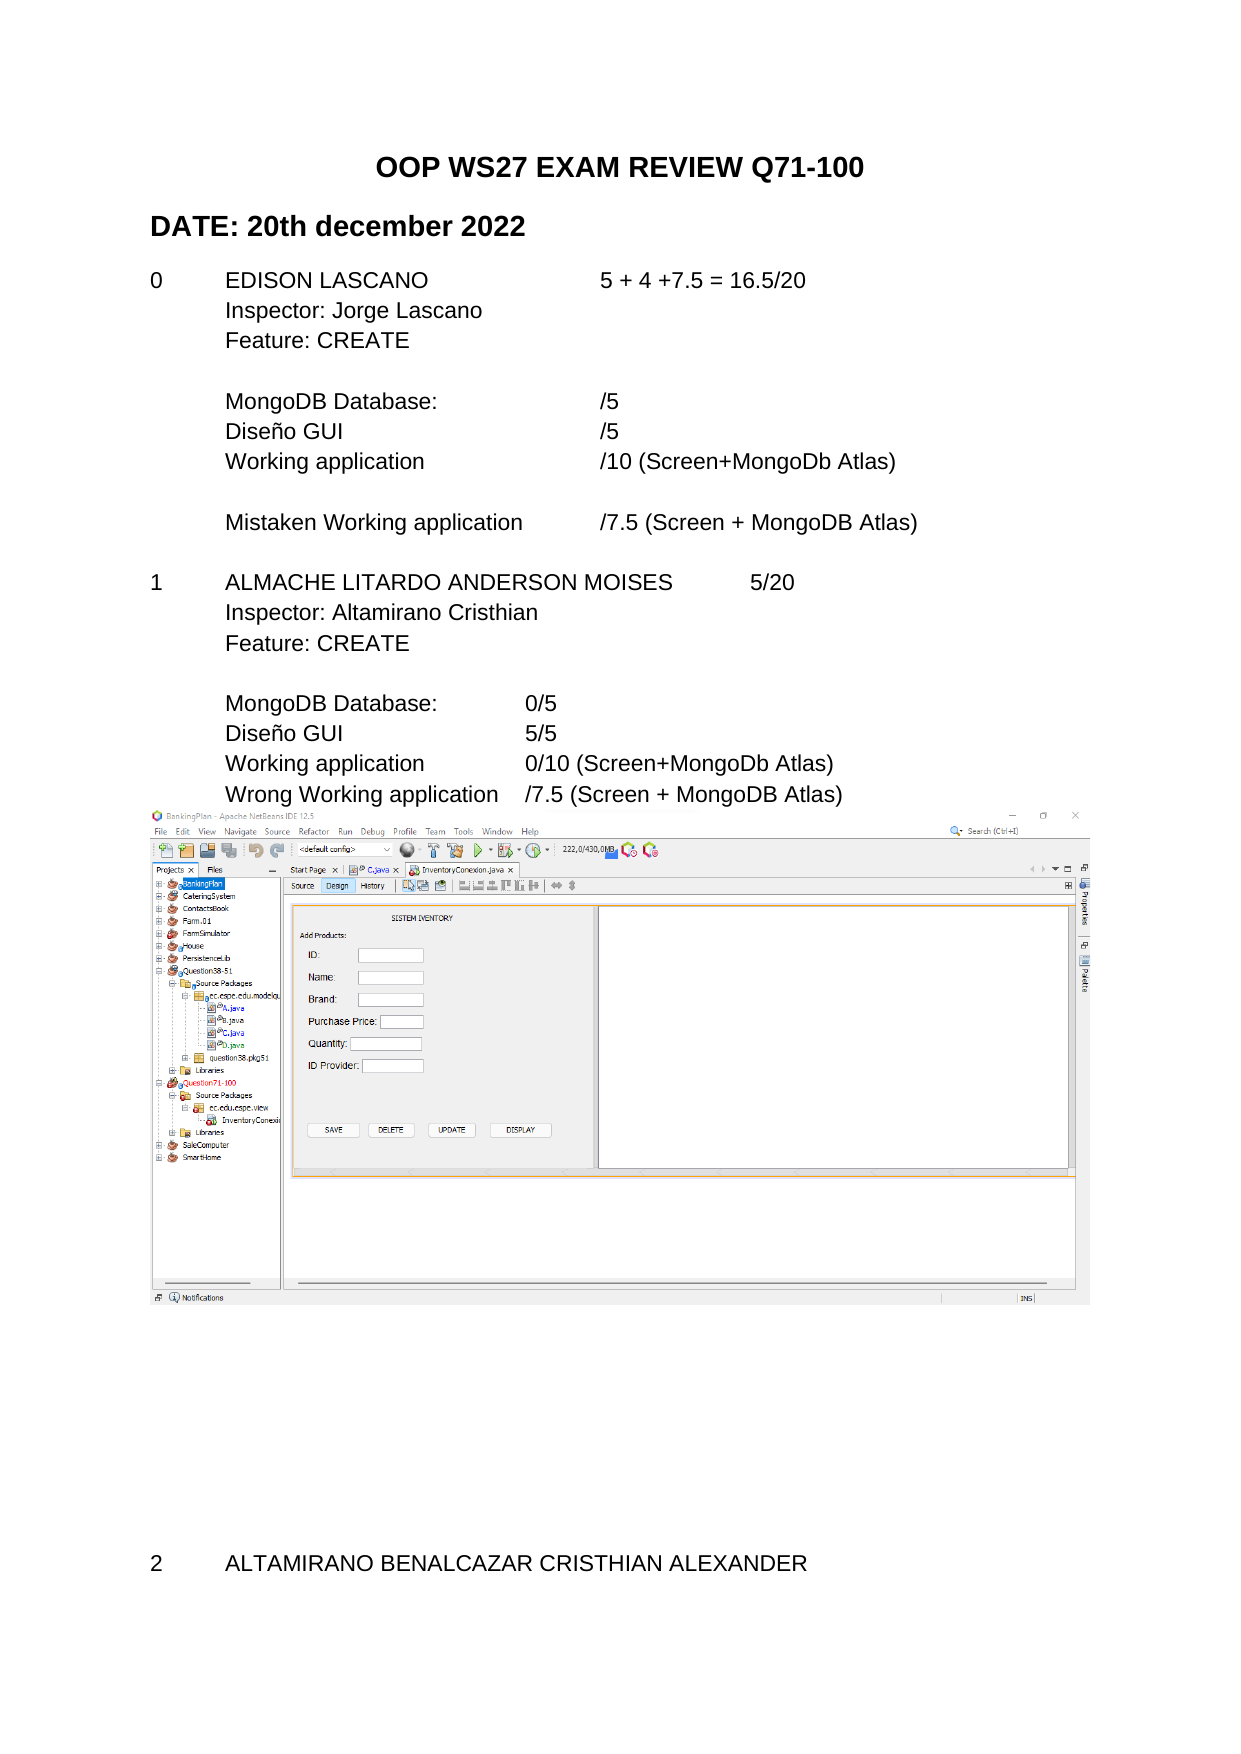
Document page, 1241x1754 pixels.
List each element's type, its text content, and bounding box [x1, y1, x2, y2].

text DATE: 20th december 2022 [150, 208, 1090, 242]
text Inspector: Jorge Lascano [150, 297, 1090, 324]
text MongoDB Database: /5 [150, 388, 1090, 414]
text Mistaken Working application /7.5 (Screen + MongoDB Atlas) [150, 509, 1090, 535]
picture [150, 810, 1091, 1305]
text 1 ALMACHE LITARDO ANDERSON MOISES 5/20 [150, 569, 1090, 596]
text Inspector: Altamirano Cristhian [150, 599, 1090, 626]
text 2 ALTAMIRANO BENALCAZAR CRISTHIAN ALEXANDER [150, 1550, 1090, 1576]
text OOP WS27 EXAM REVIEW Q71-100 [150, 150, 1090, 183]
text Working application /10 (Screen+MongoDb Atlas) [150, 448, 1090, 475]
text Wrong Working application /7.5 (Screen + MongoDB Atlas) [150, 781, 1090, 810]
text Feature: CREATE [150, 327, 1090, 354]
text Feature: CREATE [150, 629, 1090, 656]
text Diseño GUI /5 [150, 418, 1090, 444]
text Diseño GUI 5/5 [150, 720, 1090, 747]
text 0 EDISON LASCANO 5 + 4 +7.5 = 16.5/20 [150, 267, 1090, 293]
text MongoDB Database: 0/5 [150, 690, 1090, 716]
text Working application 0/10 (Screen+MongoDb Atlas) [150, 750, 1090, 777]
